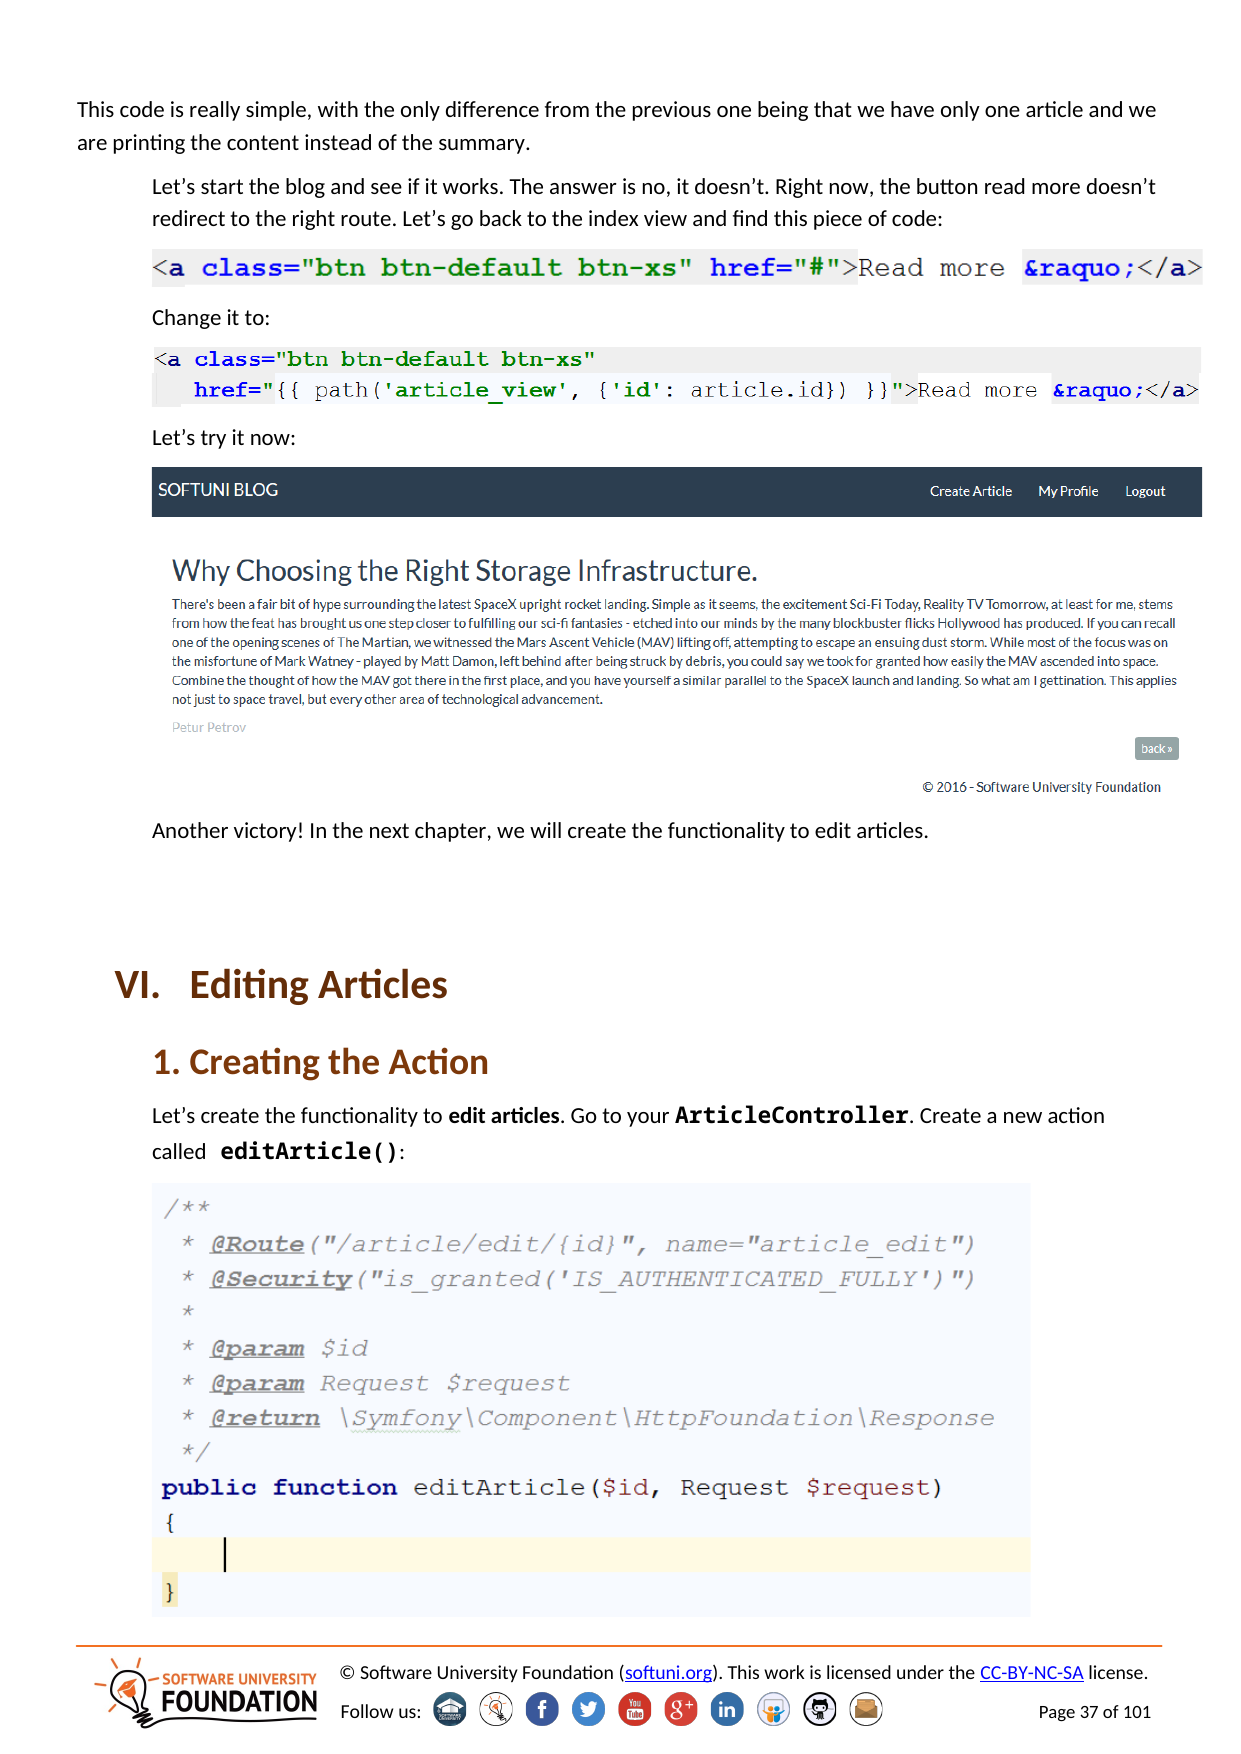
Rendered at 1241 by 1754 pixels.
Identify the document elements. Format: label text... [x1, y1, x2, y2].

picture [710, 1692, 744, 1726]
text This code is really simple, with the only difference from the previous one being that we have only one article and we are printing the content instead of the summary. [77, 95, 1163, 156]
text Let’s create the functionality to edit articles. Go to your ArticleController. Create a new action called editArticle(): [152, 1099, 1163, 1166]
picture [151, 467, 1203, 800]
picture [849, 1692, 883, 1726]
picture [479, 1692, 513, 1726]
picture [757, 1692, 790, 1726]
picture [572, 1692, 605, 1726]
text Change it to: [152, 303, 1163, 331]
picture [93, 1656, 317, 1729]
picture [151, 1183, 1031, 1617]
subtitle Creating the Action [152, 1038, 1163, 1084]
subtitle Editing Articles [114, 958, 1163, 1009]
picture [664, 1692, 698, 1726]
picture [151, 249, 1206, 287]
picture [433, 1692, 467, 1726]
text Let’s start the blog and see if it works. The answer is no, it doesn’t. Right now, the button read more doesn’t redirect to the right route. Let’s go back to the index view and find this piece of code: [152, 172, 1163, 232]
picture [525, 1692, 559, 1726]
text Another victory! In the next chapter, we will create the functionality to edit articles. [152, 816, 1163, 844]
picture [151, 347, 1202, 407]
picture [803, 1692, 837, 1726]
text Let’s try it now: [152, 423, 1163, 451]
picture [618, 1692, 652, 1726]
